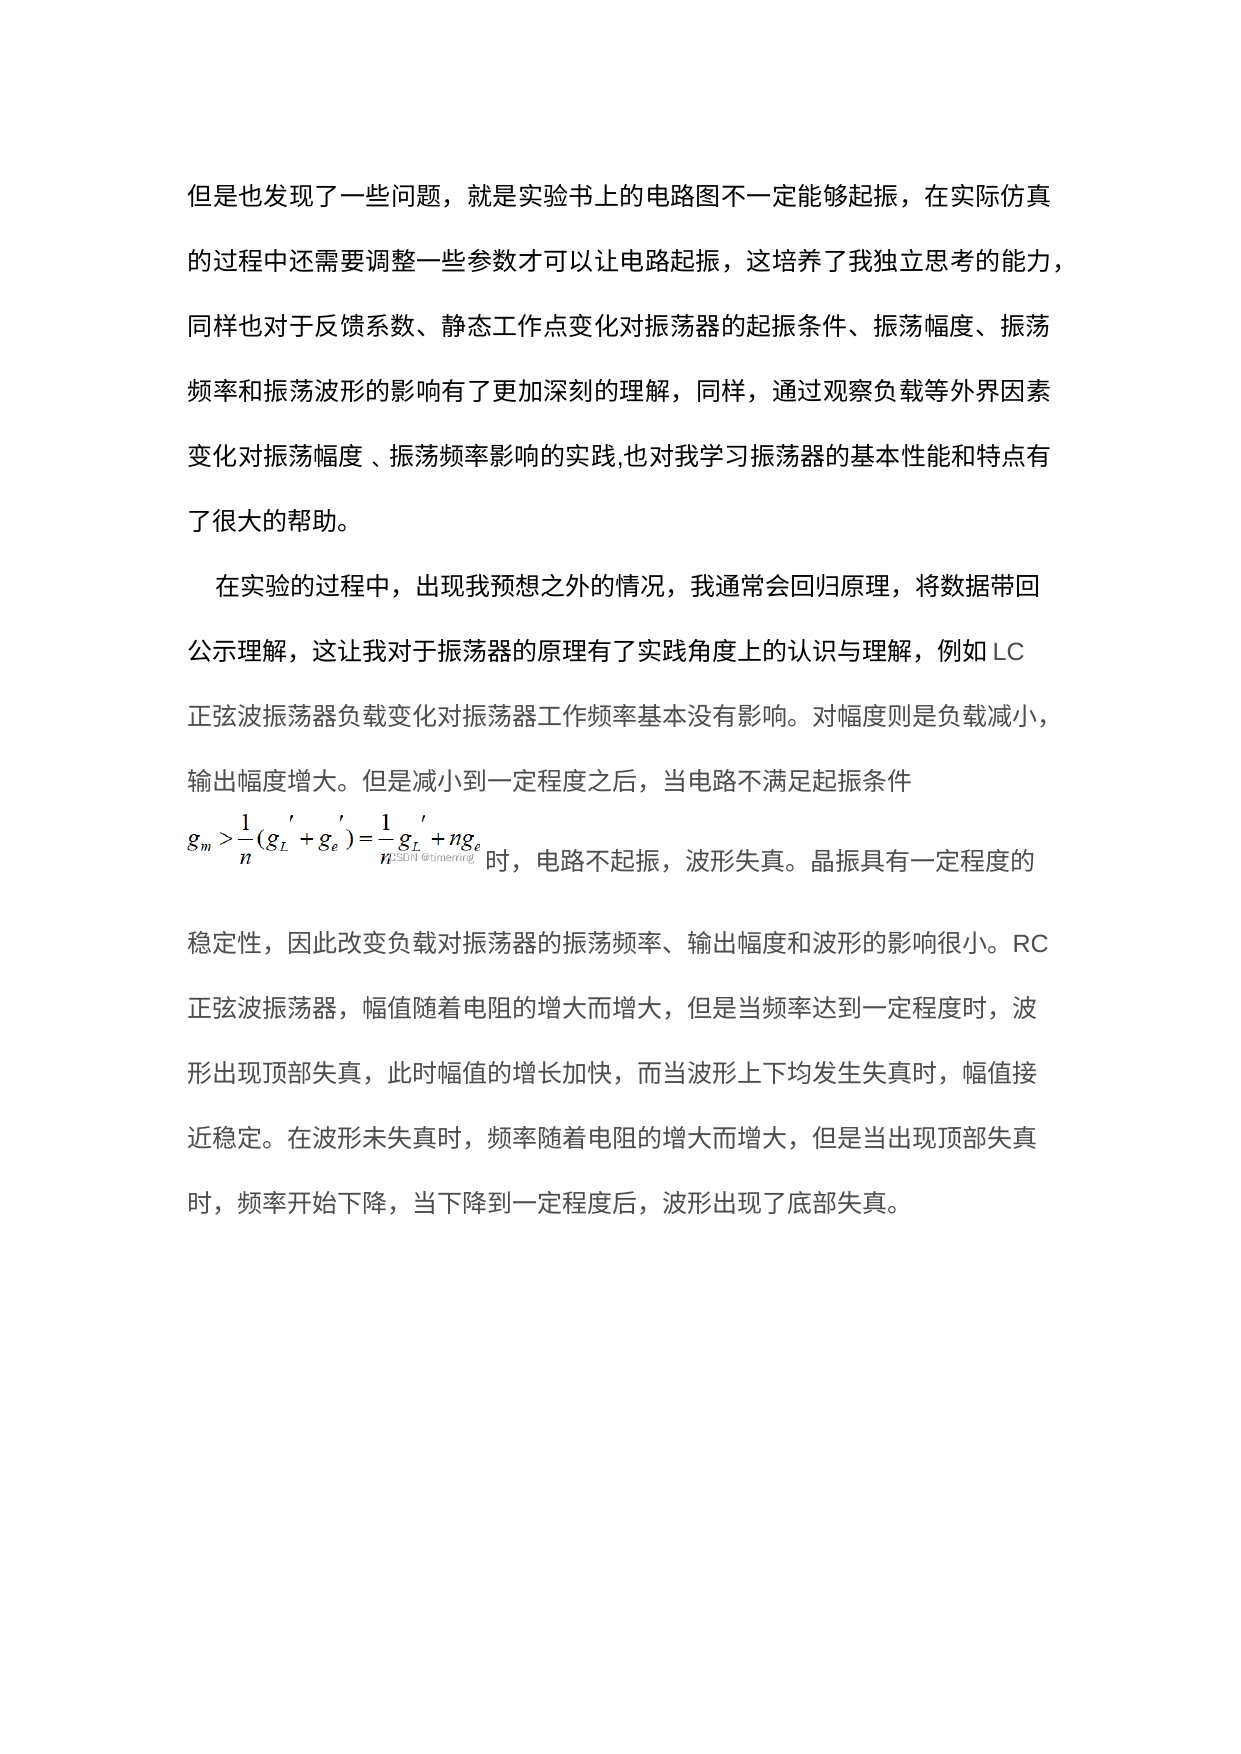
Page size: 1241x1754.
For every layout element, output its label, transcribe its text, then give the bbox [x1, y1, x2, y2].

text 在实验的过程中，出现我预想之外的情况，我通常会回归原理，将数据带回公示理解，这让我对于振荡器的原理有了实践角度上的认识与理解，例如LC正弦波振荡器负载变化对振荡器工作频率基本没有影响。对幅度则是负载减小，输出幅度增大。但是减小到一定程度之后，当电路不满足起振条件时，电路不起振，波形失真。晶振具有一定程度的稳定性，因此改变负载对振荡器的振荡频率、输出幅度和波形的影响很小。RC正弦波振荡器，幅值随着电阻的增大而增大，但是当频率达到一定程度时，波形出现顶部失真，此时幅值的增长加快，而当波形上下均发生失真时，幅值接近稳定。在波形未失真时，频率随着电阻的增大而增大，但是当出现顶部失真时，频率开始下降，当下降到一定程度后，波形出现了底部失真。 [187, 552, 1053, 1234]
picture [187, 812, 485, 870]
text 但是也发现了一些问题，就是实验书上的电路图不一定能够起振，在实际仿真的过程中还需要调整一些参数才可以让电路起振，这培养了我独立思考的能力，同样也对于反馈系数、静态工作点变化对振荡器的起振条件、振荡幅度、振荡频率和振荡波形的影响有了更加深刻的理解，同样，通过观察负载等外界因素变化对振荡幅度﹑振荡频率影响的实践,也对我学习振荡器的基本性能和特点有了很大的帮助。 [187, 162, 1053, 552]
